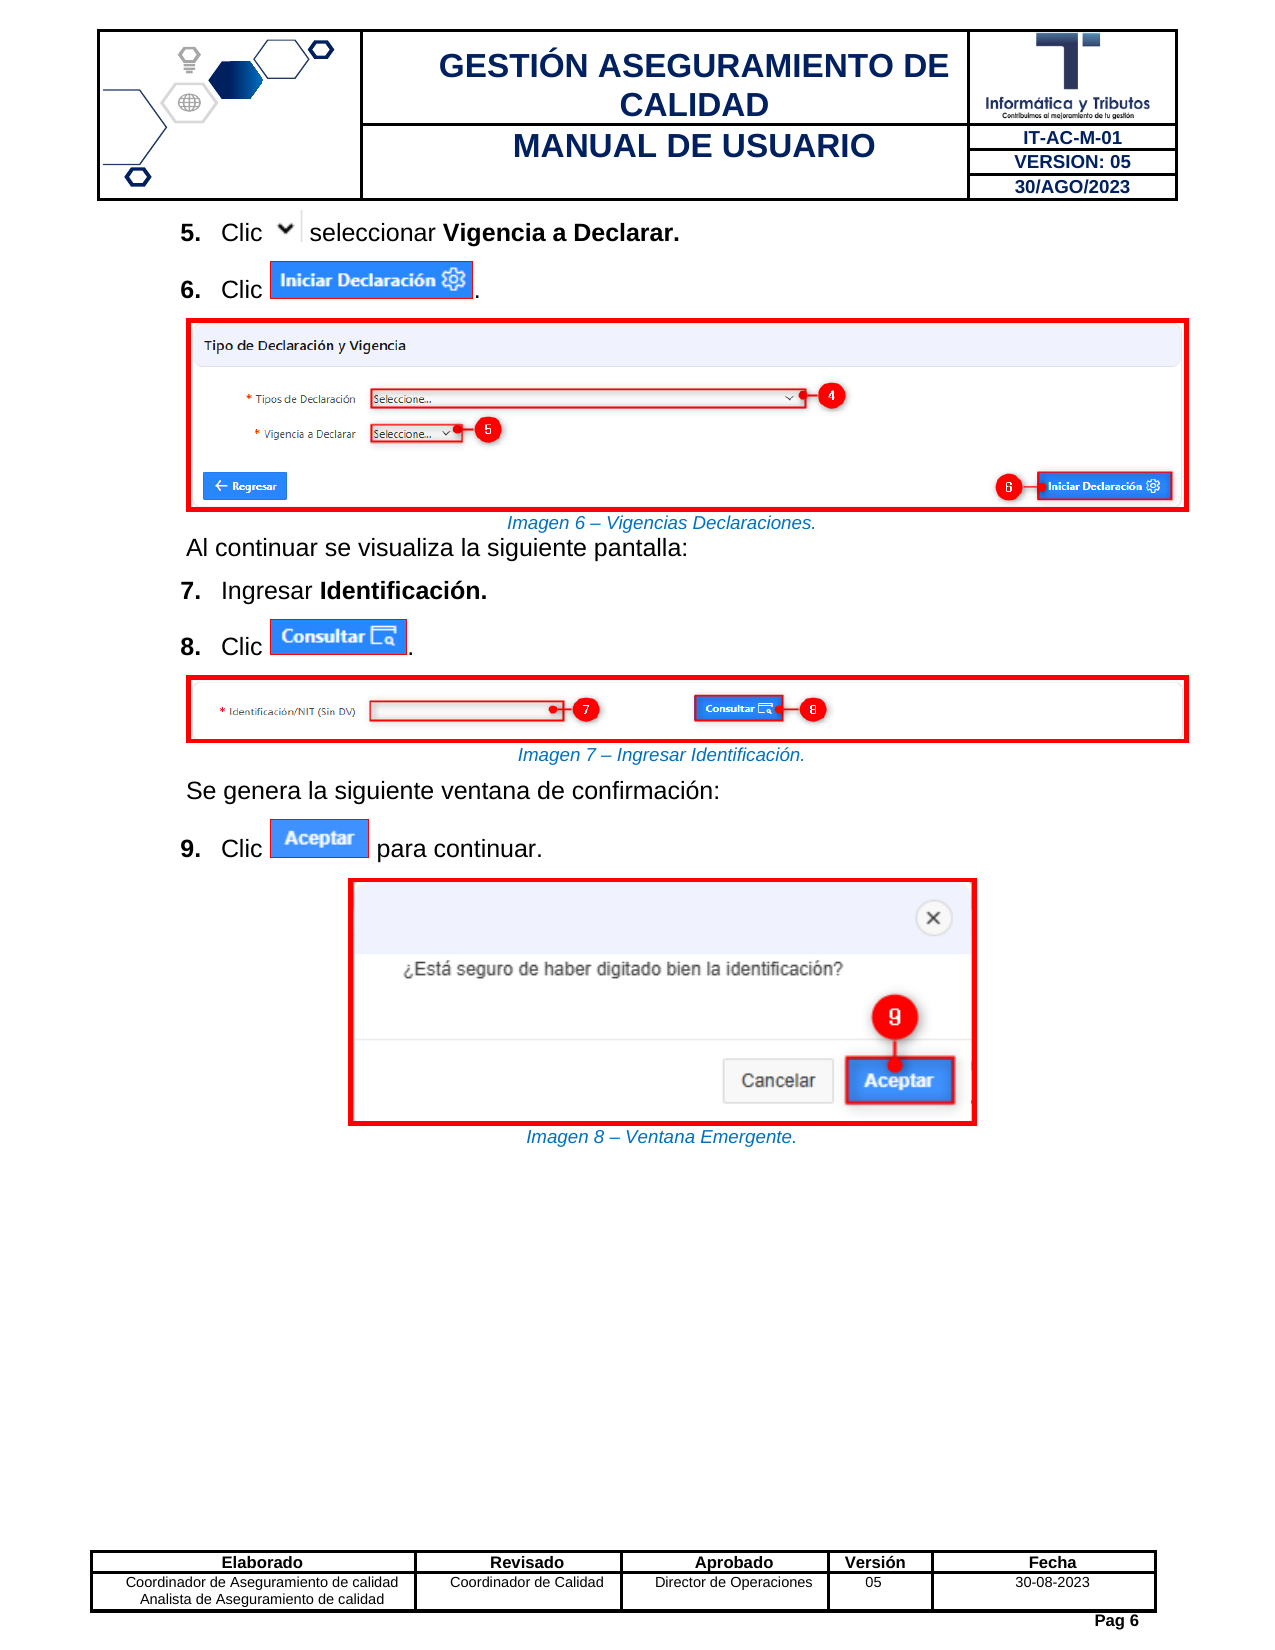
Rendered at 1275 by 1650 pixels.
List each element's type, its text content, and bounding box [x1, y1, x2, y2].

list Clic seleccionar Vigencia a Declarar. [180, 210, 1139, 247]
text Se genera la siguiente ventana de confirmación: [186, 776, 1139, 804]
list Clic . [180, 619, 1139, 661]
picture [191, 323, 1184, 507]
picture [271, 620, 406, 654]
picture [985, 32, 1150, 120]
text Imagen 8 – Ventana Emergente. [186, 1126, 1139, 1148]
text Imagen 6 – Vigencias Declaraciones. [186, 512, 1139, 533]
picture [271, 820, 368, 857]
list Ingresar Identificación. [180, 576, 1139, 605]
picture [353, 882, 972, 1121]
list Clic . [180, 261, 1139, 304]
text Al continuar se visualiza la siguiente pantalla: [186, 533, 1139, 562]
list Clic para continuar. [180, 819, 1139, 863]
picture [271, 262, 472, 298]
picture [269, 210, 303, 242]
picture [191, 680, 1184, 739]
text Imagen 7 – Ingresar Identificación. [186, 743, 1139, 765]
